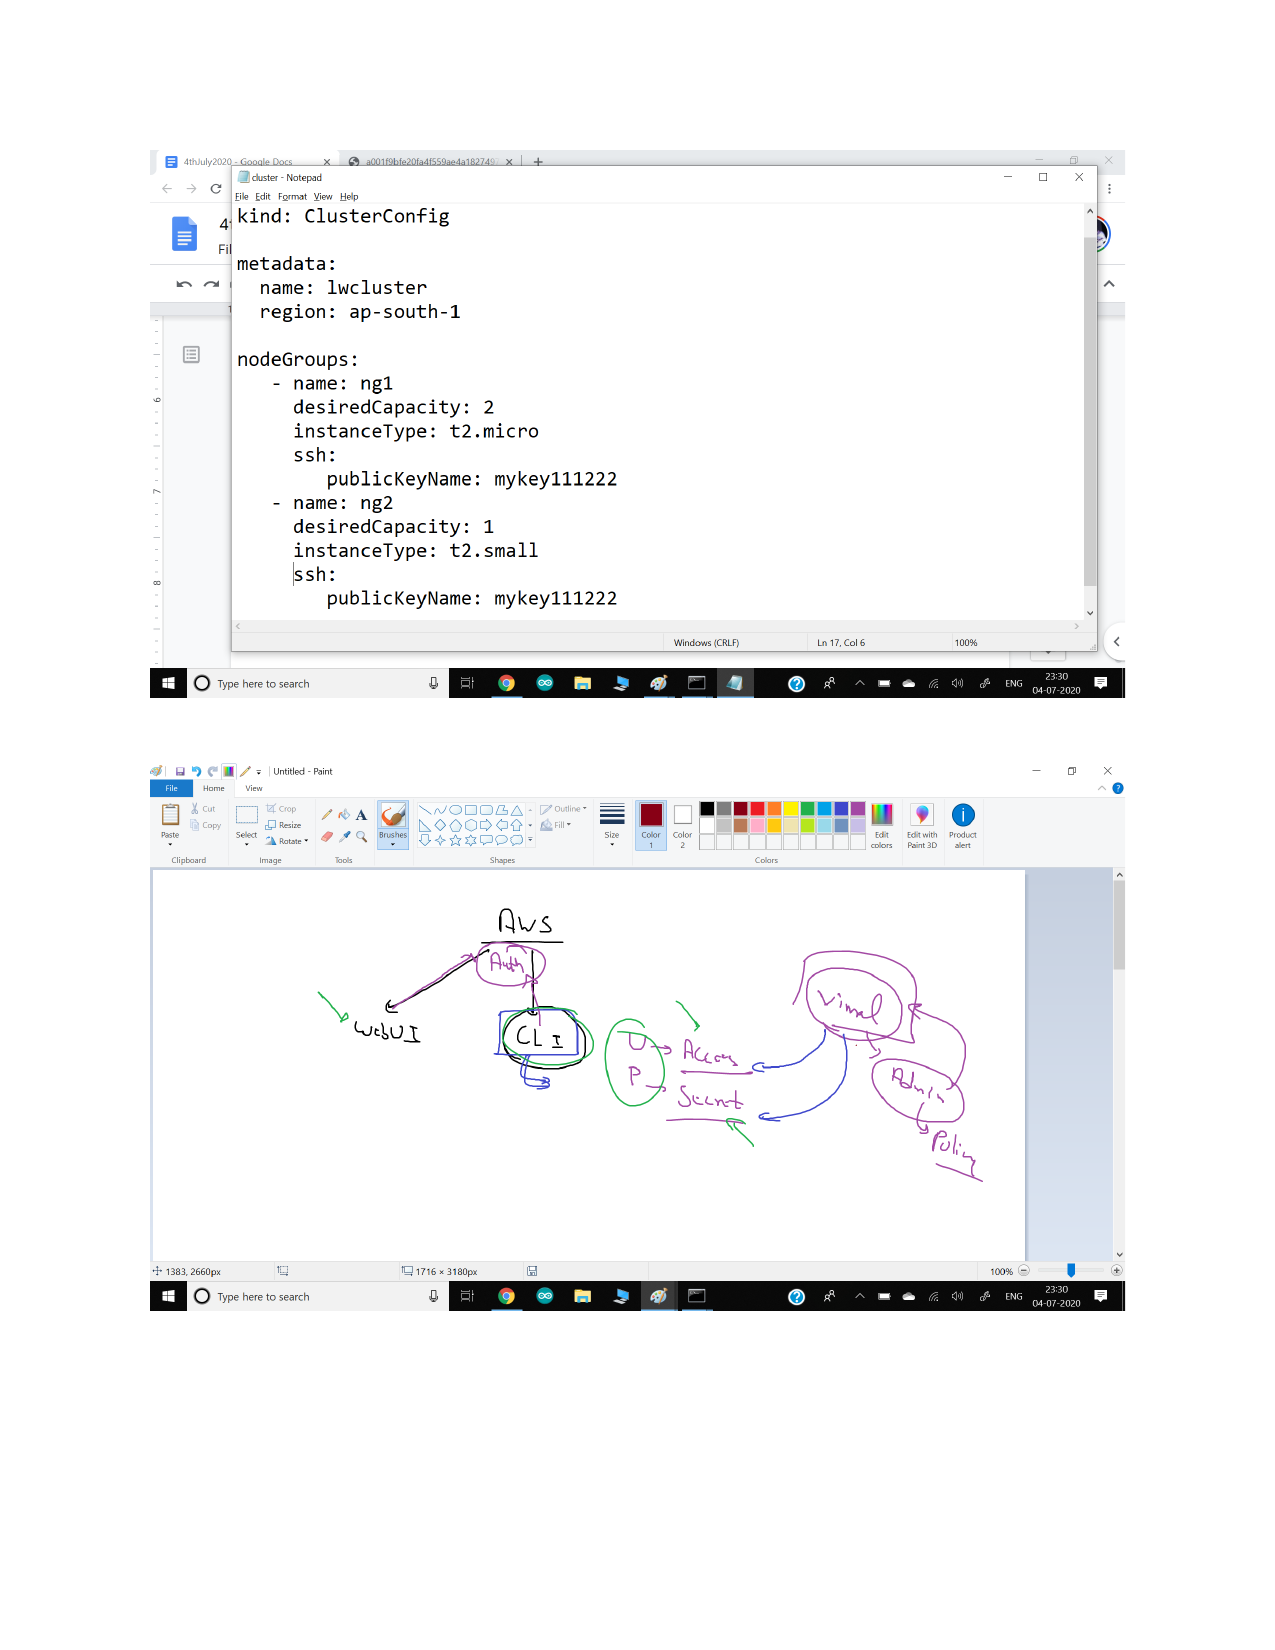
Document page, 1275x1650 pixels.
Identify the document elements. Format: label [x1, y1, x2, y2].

picture [150, 762, 1125, 1311]
picture [150, 150, 1125, 698]
